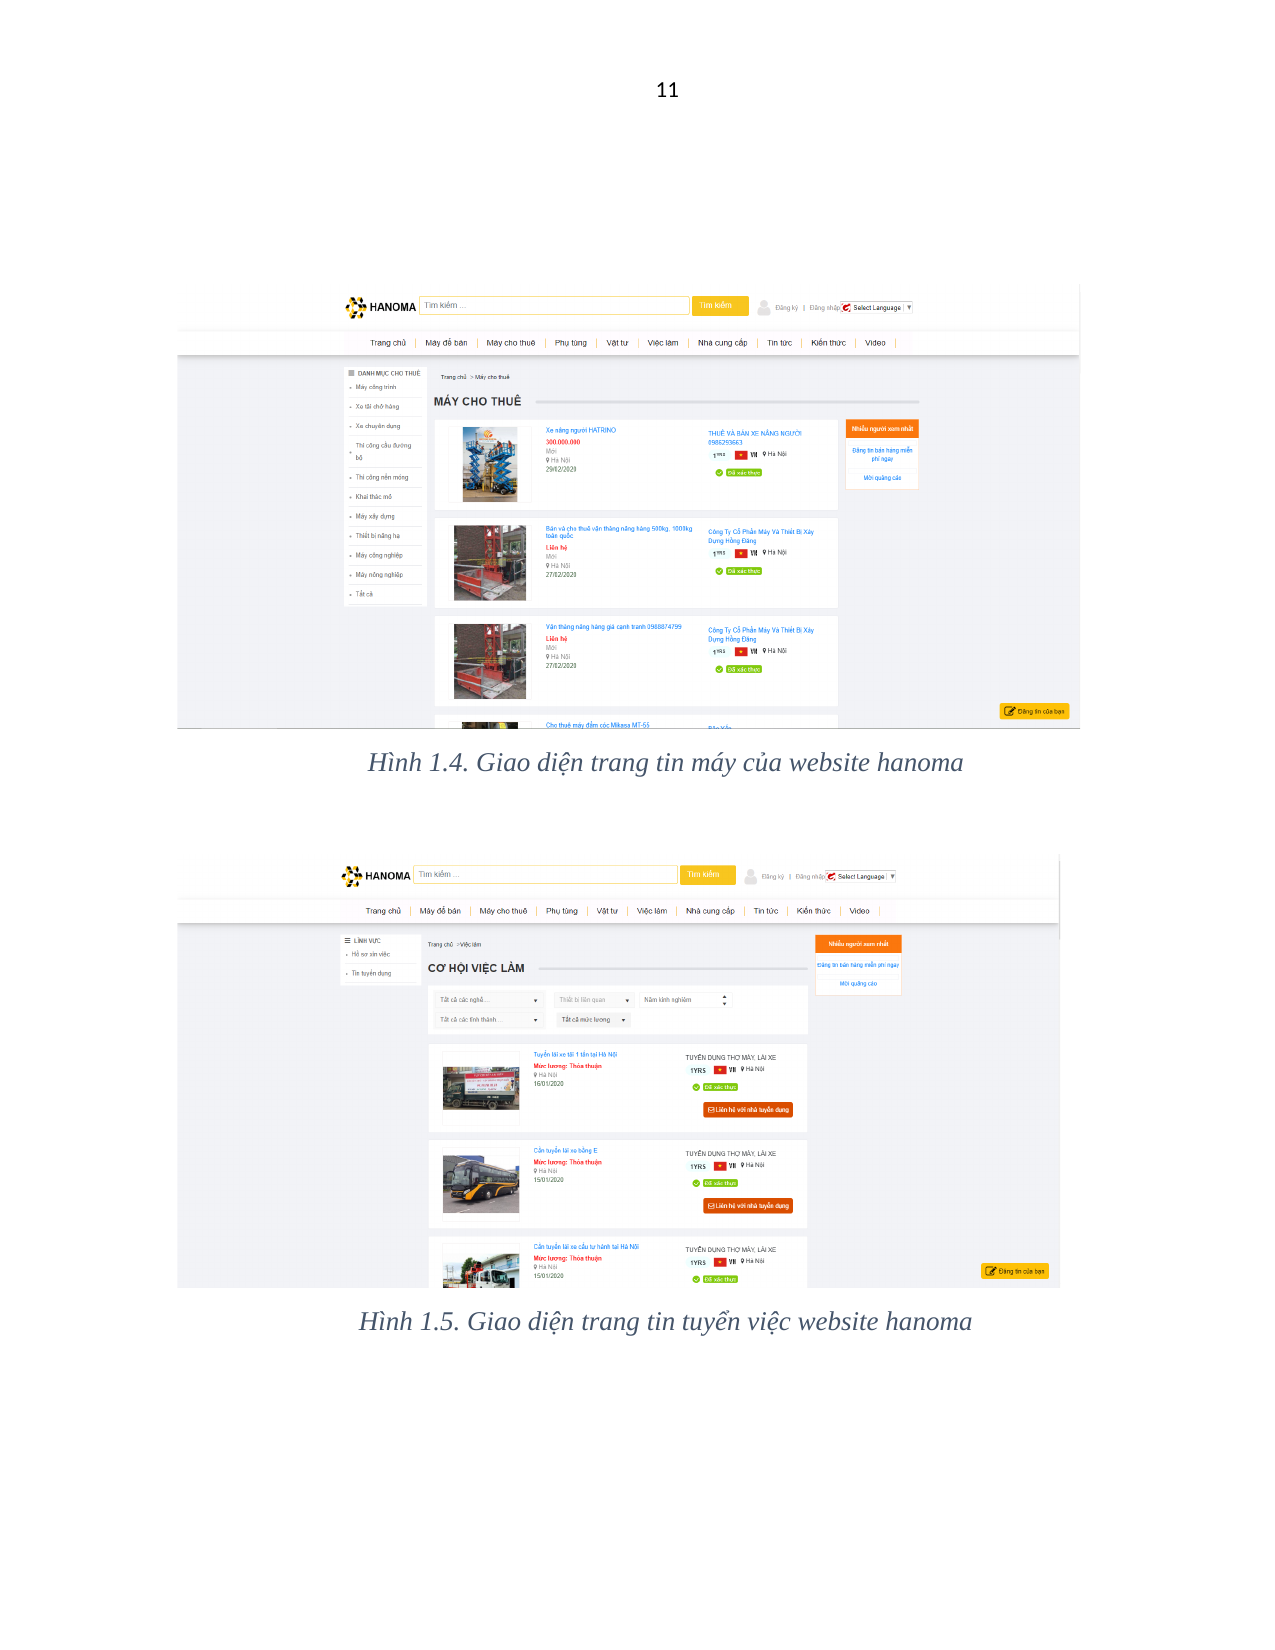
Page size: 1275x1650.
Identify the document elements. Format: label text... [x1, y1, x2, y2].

picture [177, 854, 1061, 1288]
text Hình 1.5. Giao diện trang tin tuyển việc website hanoma [177, 1306, 1157, 1337]
picture [177, 284, 1081, 729]
text Hình 1.4. Giao diện trang tin máy của website hanoma [177, 746, 1157, 777]
